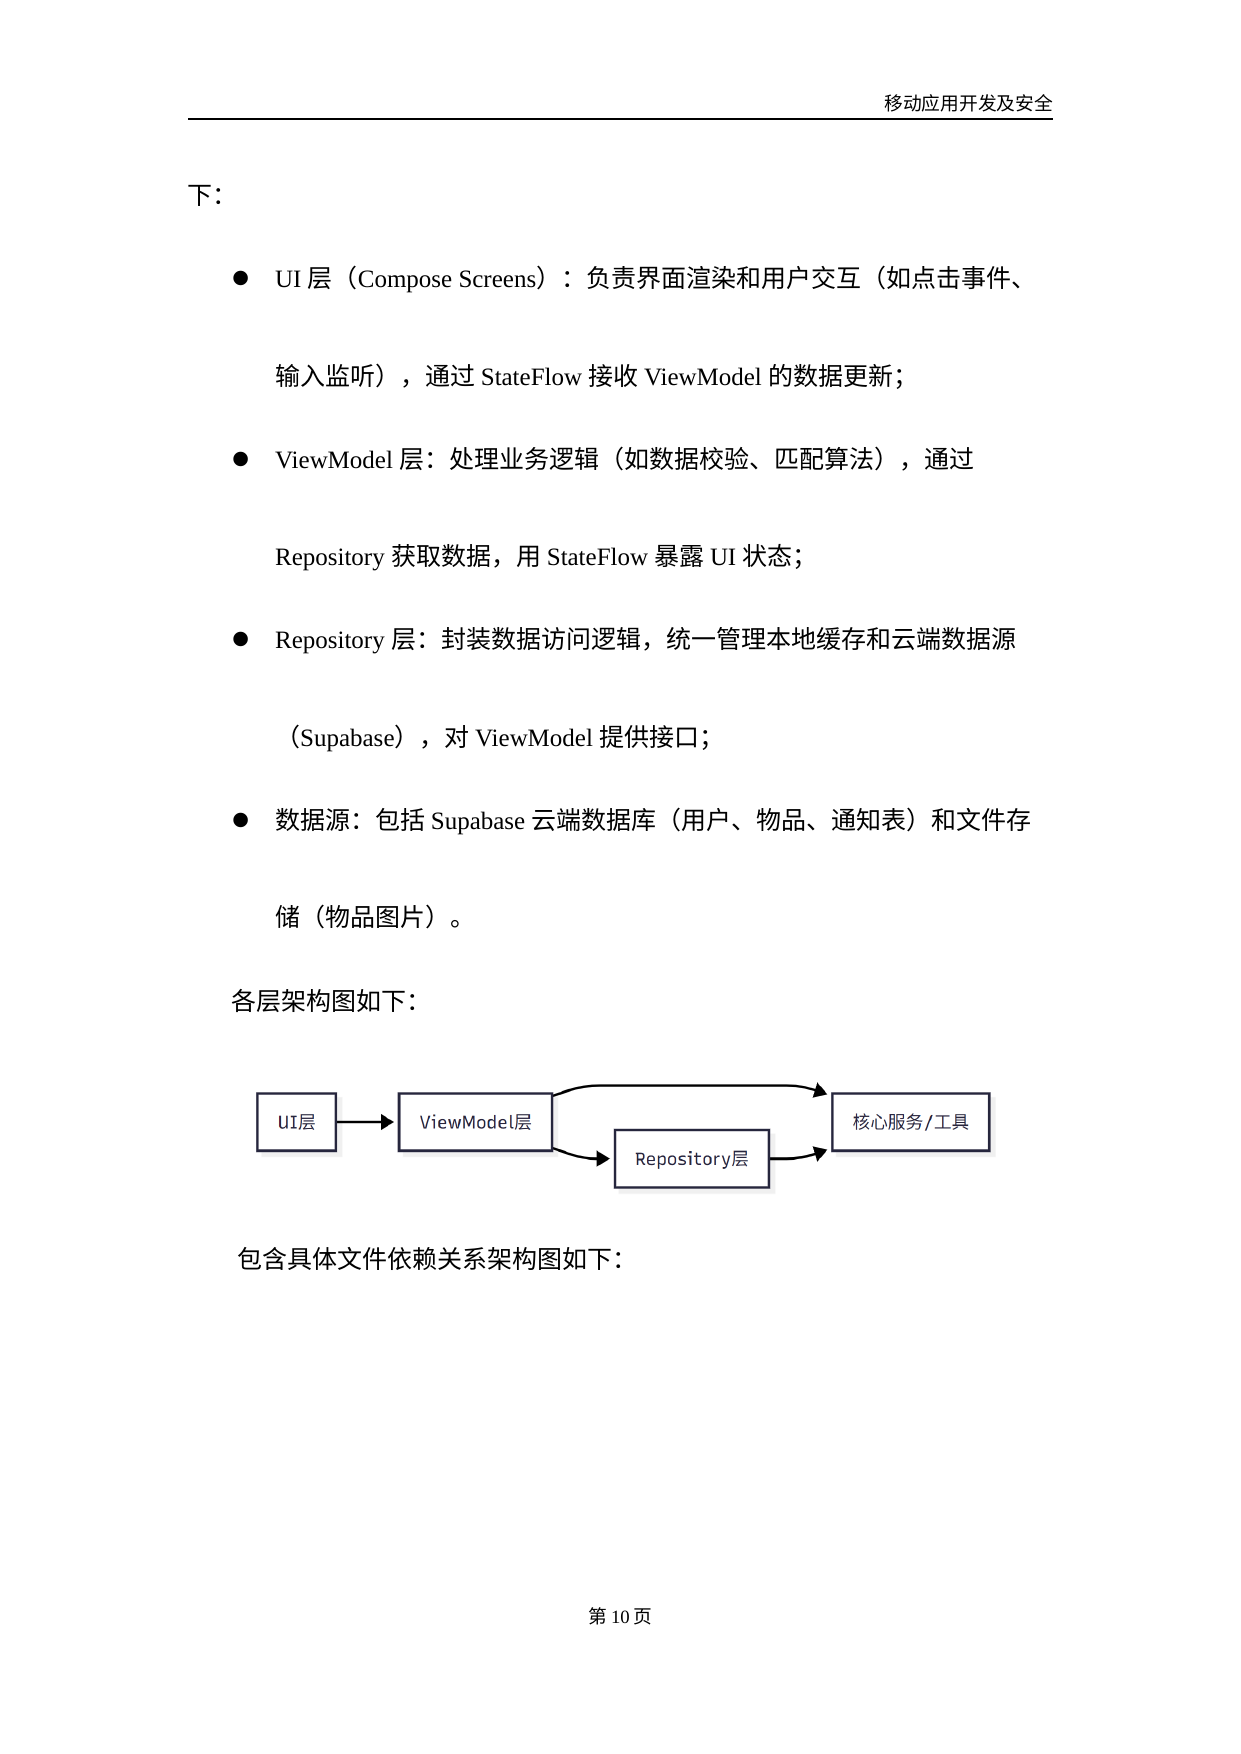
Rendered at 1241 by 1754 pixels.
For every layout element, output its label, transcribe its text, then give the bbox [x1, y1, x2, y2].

list 各层架构图如下： [231, 967, 1053, 1032]
list UI 层（Compose Screens）：负责界面渲染和用户交互（如点击事件、输入监听），通过 StateFlow 接收 ViewModel 的数据更新； [231, 244, 1053, 407]
list 数据源：包括 Supabase 云端数据库（用户、物品、通知表）和文件存储（物品图片）。 [231, 786, 1053, 948]
list 包含具体文件依赖关系架构图如下： [187, 1225, 1053, 1290]
list ViewModel 层：处理业务逻辑（如数据校验、匹配算法），通过 Repository 获取数据，用 StateFlow 暴露 UI 状态； [231, 425, 1053, 587]
picture [229, 1049, 1011, 1211]
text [187, 161, 1053, 226]
list Repository 层：封装数据访问逻辑，统一管理本地缓存和云端数据源（Supabase），对 ViewModel 提供接口； [231, 605, 1053, 768]
